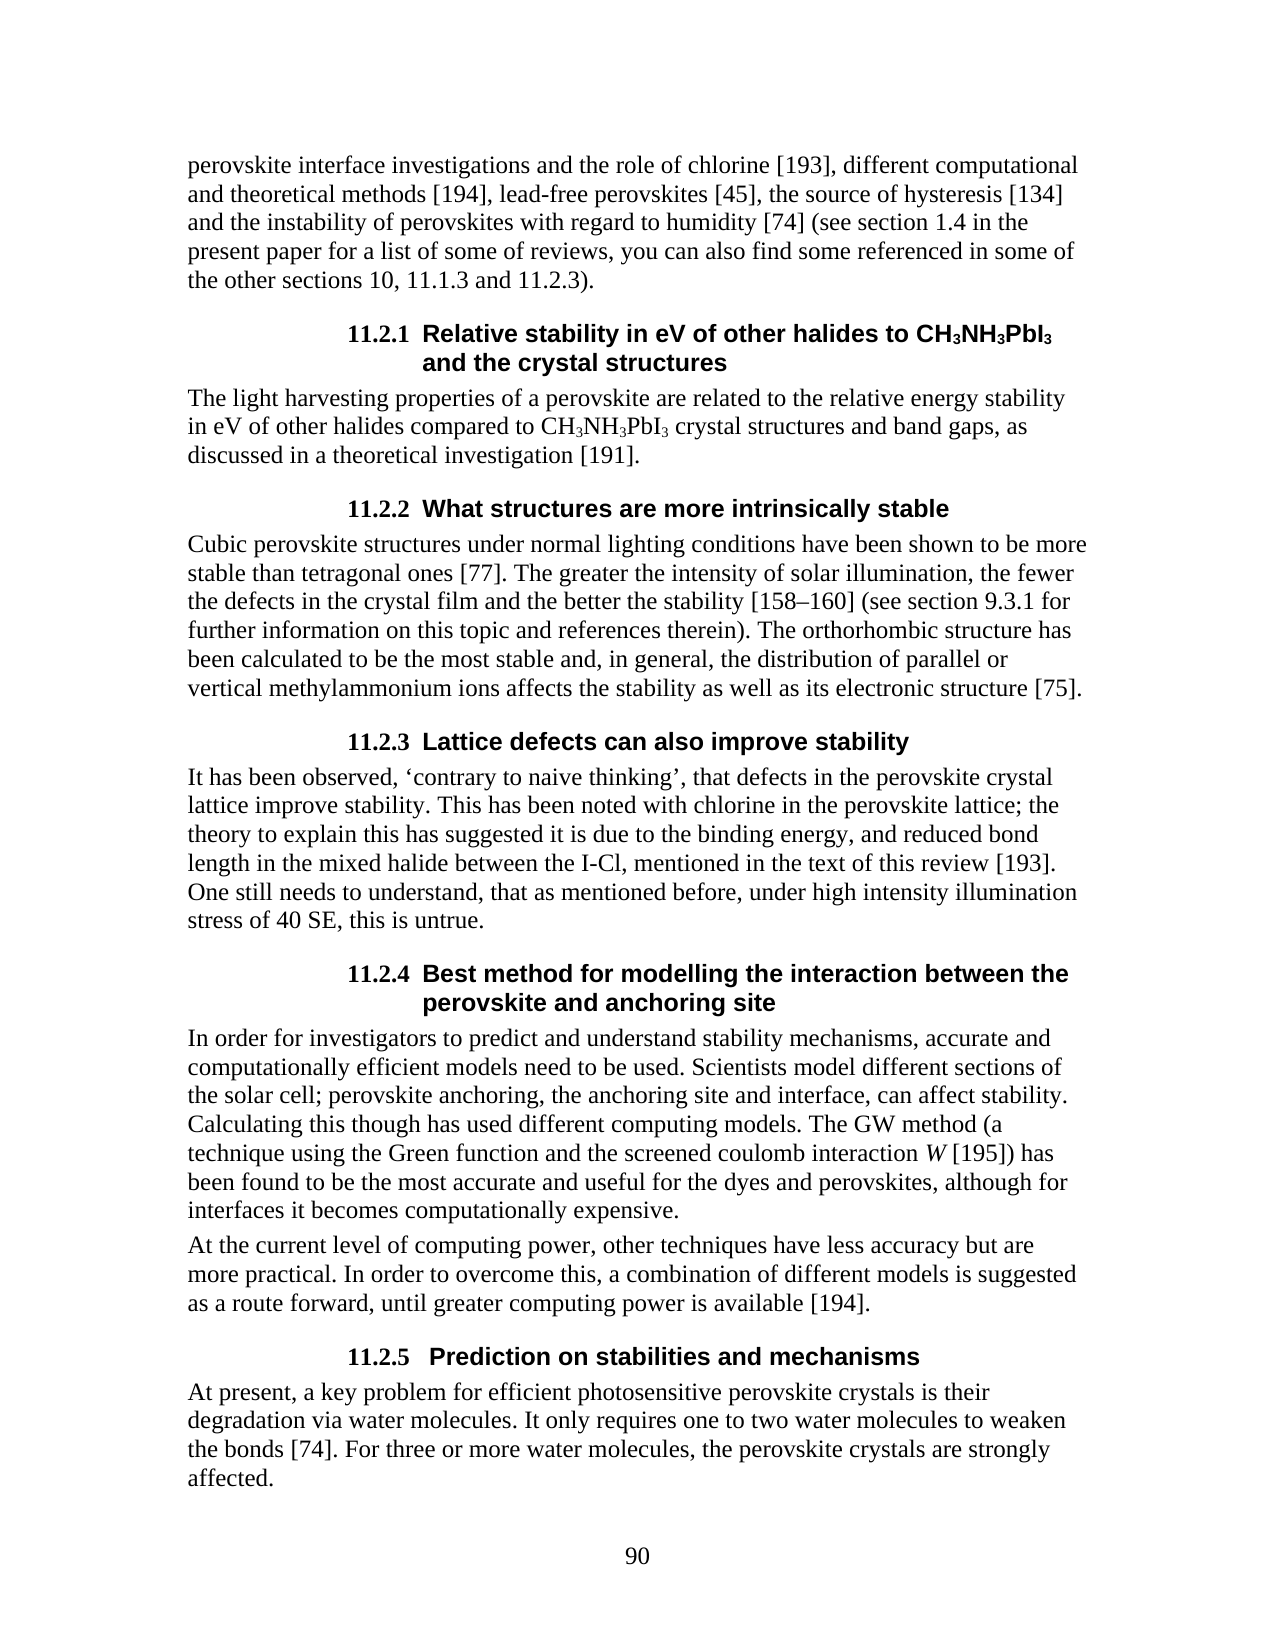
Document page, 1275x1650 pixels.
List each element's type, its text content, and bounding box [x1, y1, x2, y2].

text At present, a key problem for efficient photosensitive perovskite crystals is their degradation via water molecules. It only requires one to two water molecules to weaken the bonds [74]. For three or more water molecules, the perovskite crystals are strongly affected. [187, 1377, 1087, 1492]
subtitle Lattice defects can also improve stability [347, 726, 1087, 755]
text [187, 150, 1087, 294]
text Cubic perovskite structures under normal lighting conditions have been shown to be more stable than tetragonal ones [77]. The greater the intensity of solar illumination, the fewer the defects in the crystal film and the better the stability [158–160] (see section 9.3.1 for further information on this topic and references therein). The orthorhombic structure has been calculated to be the most stable and, in general, the distribution of parallel or vertical methylammonium ions affects the stability as well as its electronic structure [75]. [187, 529, 1087, 701]
text The light harvesting properties of a perovskite are related to the relative energy stability in eV of other halides compared to CH3NH3PbI3 crystal structures and band gaps, as discussed in a theoretical investigation [191]. [187, 383, 1087, 469]
subtitle What structures are more intrinsically stable [347, 494, 1087, 523]
text It has been observed, ‘contrary to naive thinking’, that defects in the perovskite crystal lattice improve stability. This has been noted with chlorine in the perovskite lattice; the theory to explain this has suggested it is due to the binding energy, and reduced bond length in the mixed halide between the I-Cl, mentioned in the text of this review [193]. One still needs to understand, that as mentioned before, under high intensity illumination stress of 40 SE, this is untrue. [187, 762, 1087, 934]
subtitle Prediction on stabilities and mechanisms [347, 1342, 1087, 1371]
text At the current level of computing power, other techniques have less accuracy but are more practical. In order to overcome this, a combination of different models is suggested as a route forward, until greater computing power is available [194]. [187, 1230, 1087, 1317]
subtitle Best method for modelling the interaction between the perovskite and anchoring site [347, 959, 1087, 1017]
subtitle Relative stability in eV of other halides to CH3NH3PbI3 and the crystal structures [347, 319, 1087, 376]
text In order for investigators to predict and understand stability mechanisms, accurate and computationally efficient models need to be used. Scientists model different sections of the solar cell; perovskite anchoring, the anchoring site and interface, can affect stability. Calculating this though has used different computing models. The GW method (a technique using the Green function and the screened coulomb interaction W [195]) has been found to be the most accurate and useful for the dyes and perovskites, although for interfaces it becomes computationally expensive. [187, 1023, 1087, 1224]
